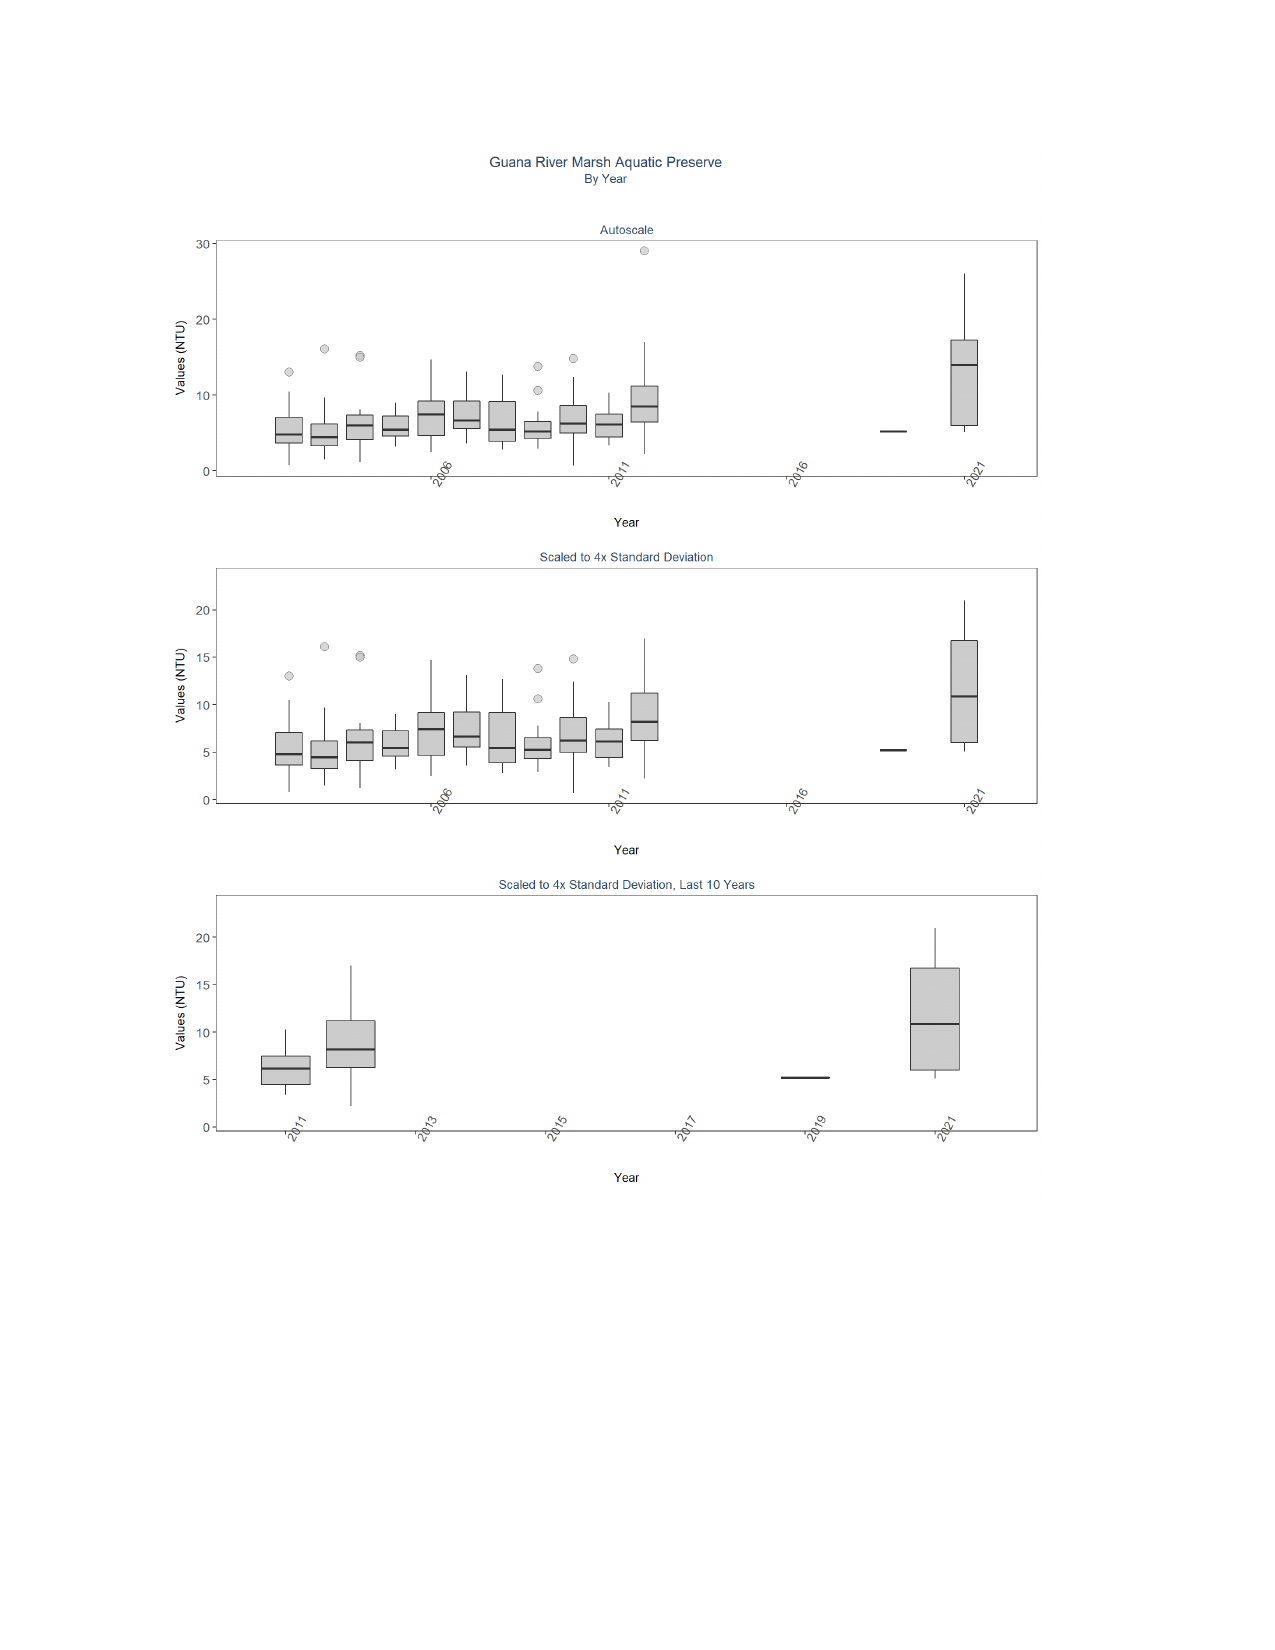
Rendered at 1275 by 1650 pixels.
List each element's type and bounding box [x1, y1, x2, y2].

picture [168, 150, 1044, 1200]
